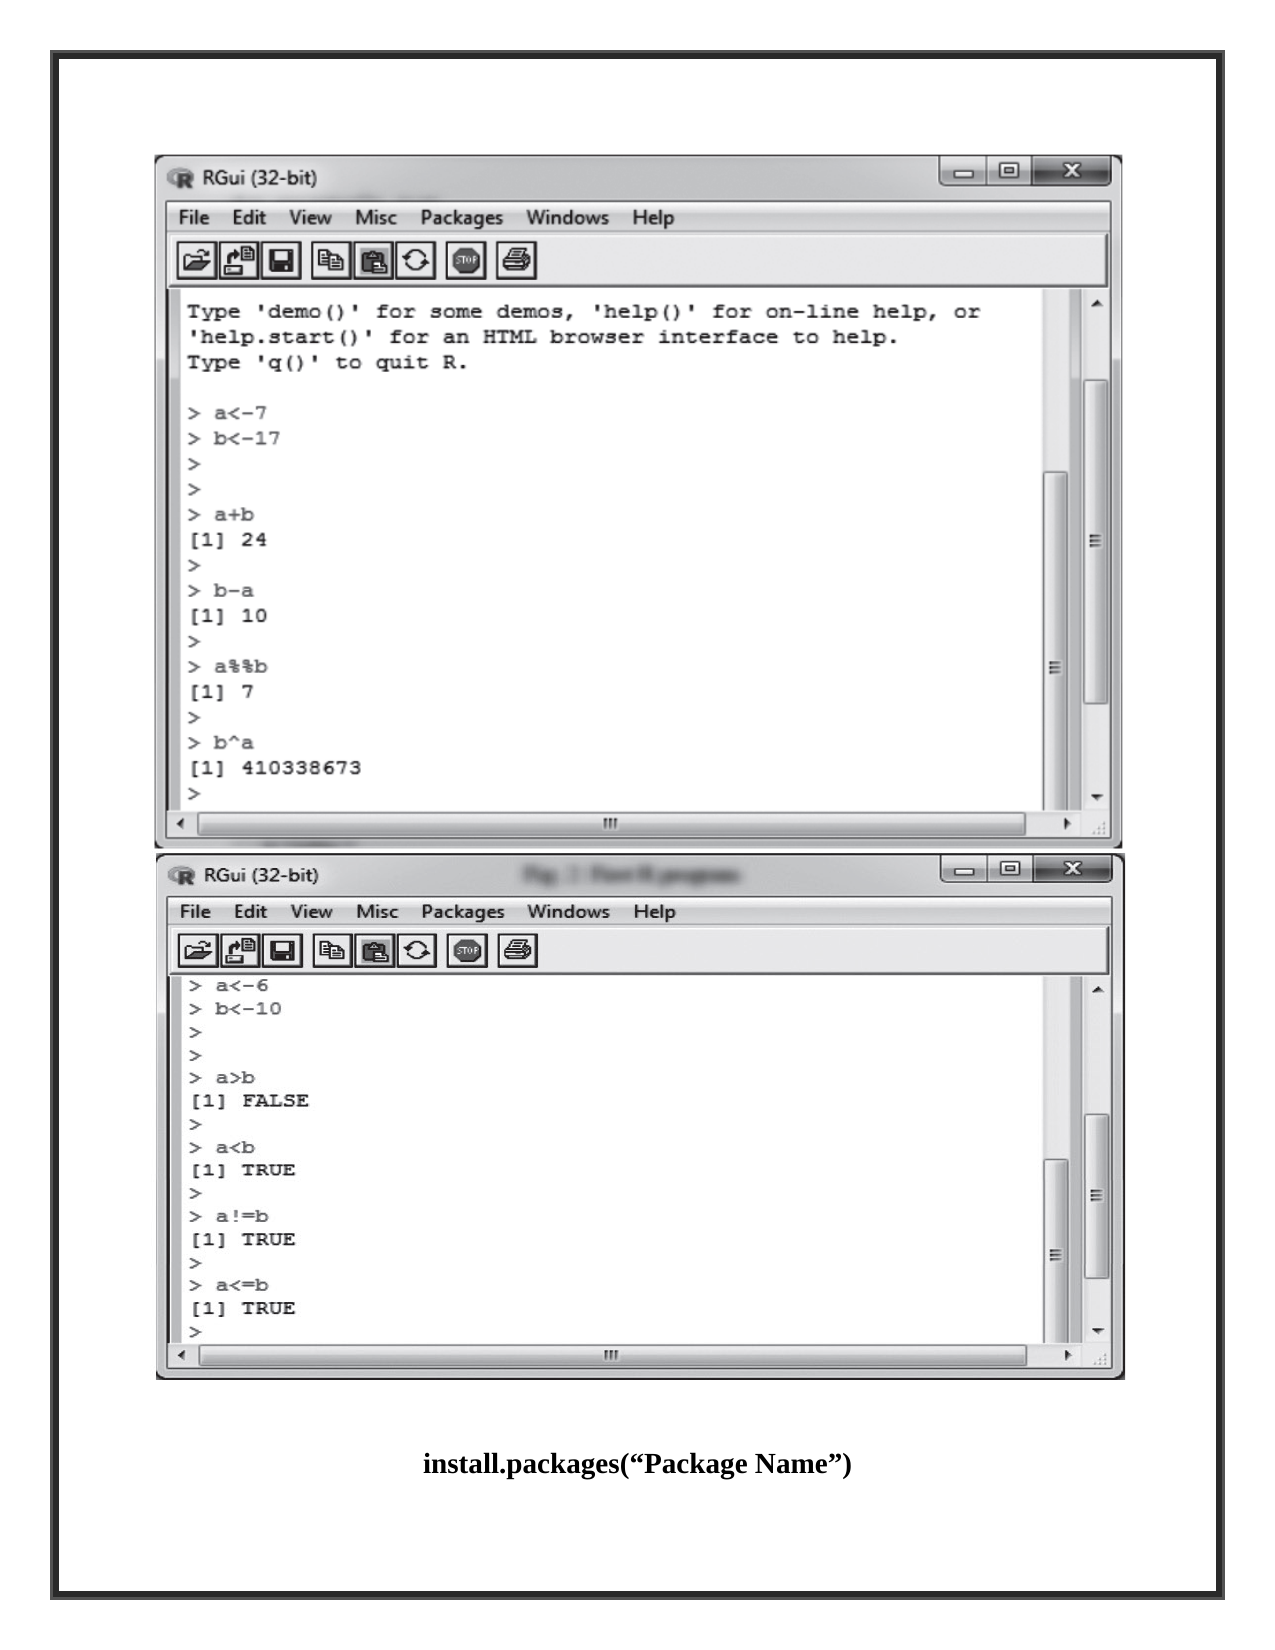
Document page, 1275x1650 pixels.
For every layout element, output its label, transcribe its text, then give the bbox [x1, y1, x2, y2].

text install.packages(“Package Name”) [150, 1447, 1125, 1480]
